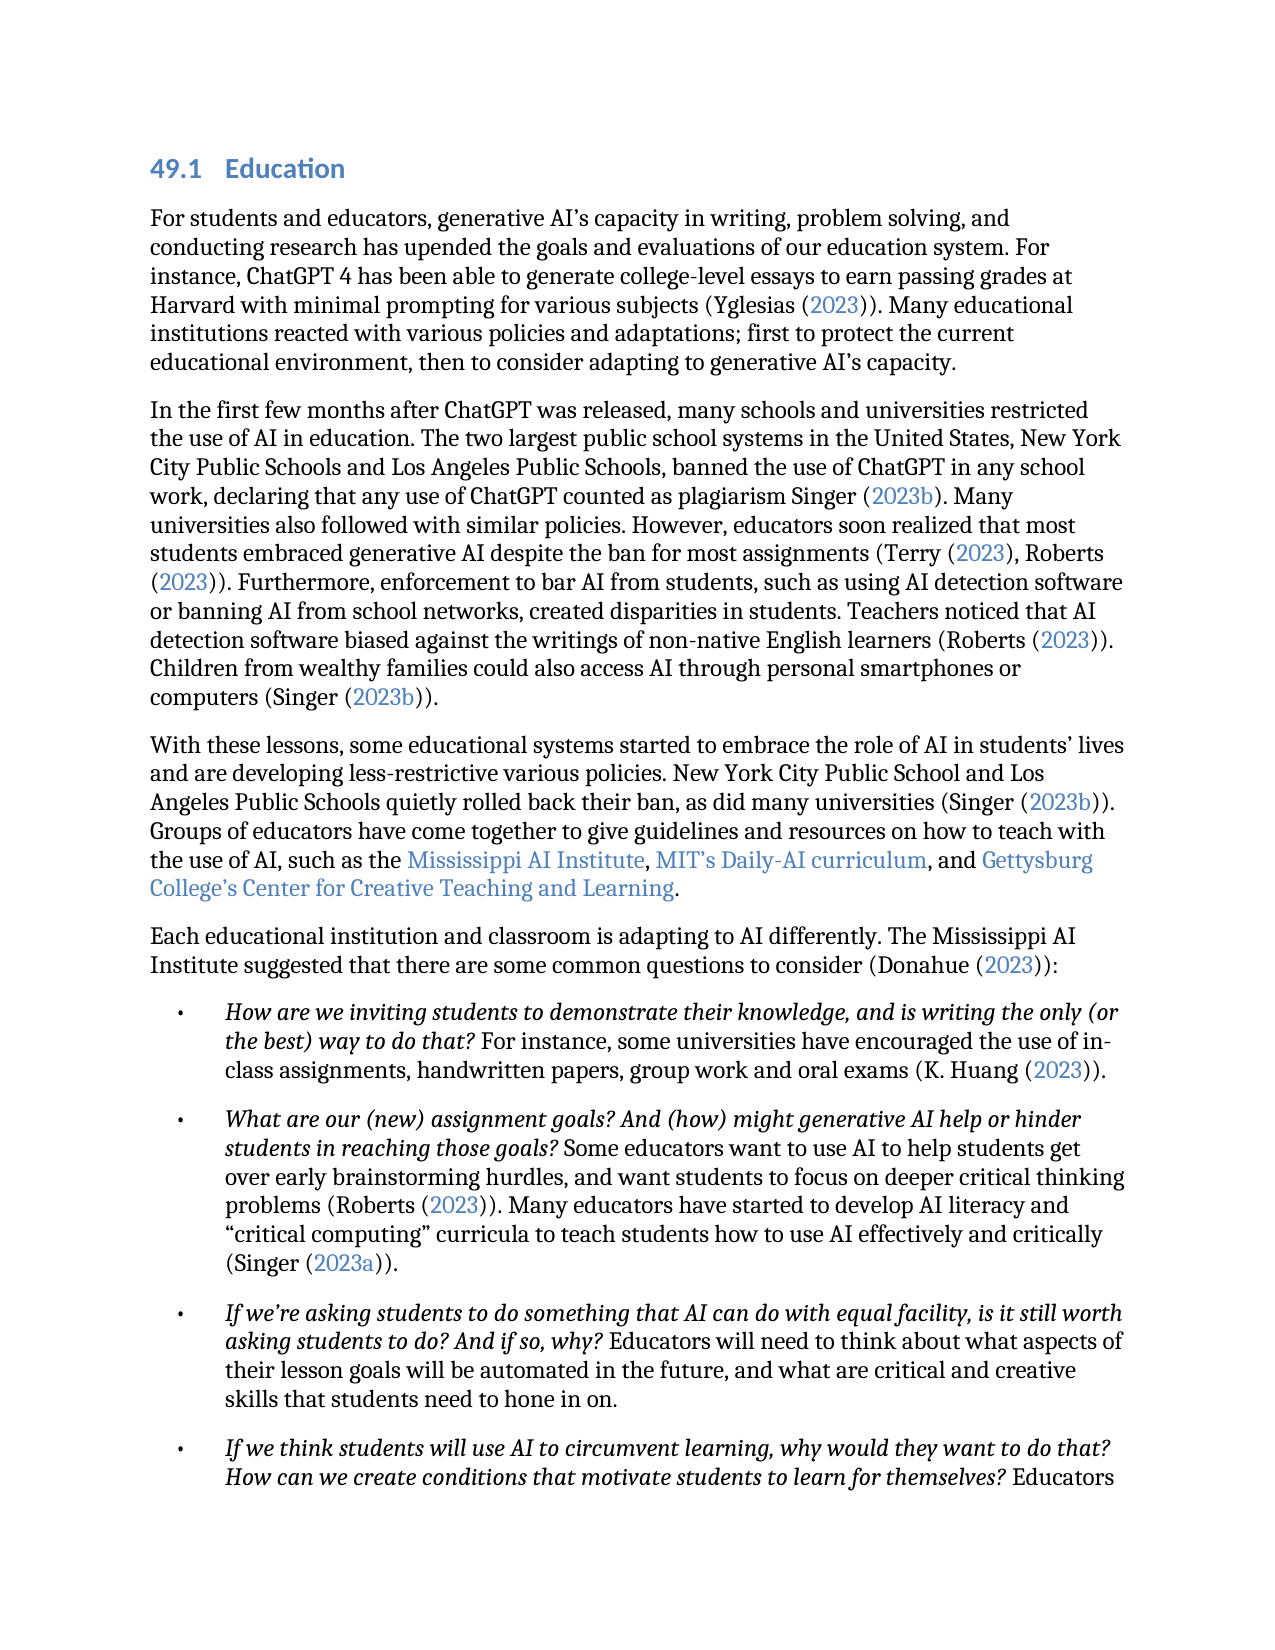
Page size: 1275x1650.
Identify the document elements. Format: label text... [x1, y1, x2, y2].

list If we’re asking students to do something that AI can do with equal facility, is it still worth asking students to do? And if so, why? Educators will need to think about what aspects of their lesson goals will be automated in the future, and what are critical and creative skills that students need to hone in on. [175, 1298, 1125, 1413]
subtitle 49.1 Education [150, 150, 1125, 186]
list What are our (new) assignment goals? And (how) might generative AI help or hinder students in reaching those goals? Some educators want to use AI to help students get over early brainstorming hurdles, and want students to focus on deeper critical thinking problems (Roberts (2023)). Many educators have started to develop AI literacy and “critical computing” curricula to teach students how to use AI effectively and critically (Singer (2023a)). [175, 1105, 1125, 1278]
text In the first few months after ChatGPT was released, many schools and universities restricted the use of AI in education. The two largest public school systems in the United States, New York City Public Schools and Los Angeles Public Schools, banned the use of ChatGPT in any school work, declaring that any use of ChatGPT counted as plagiarism Singer (2023b). Many universities also followed with similar policies. However, educators soon realized that most students embraced generative AI despite the ban for most assignments (Terry (2023), Roberts (2023)). Furthermore, enforcement to bar AI from students, such as using AI detection software or banning AI from school networks, created disparities in students. Teachers noticed that AI detection software biased against the writings of non-native English learners (Roberts (2023)). Children from wealthy families could also access AI through personal smartphones or computers (Singer (2023b)). [150, 396, 1125, 712]
list How are we inviting students to demonstrate their knowledge, and is writing the only (or the best) way to do that? For instance, some universities have encouraged the use of in-class assignments, handwritten papers, group work and oral exams (K. Huang (2023)). [175, 998, 1125, 1084]
text Each educational institution and classroom is adapting to AI differently. The Mississippi AI Institute suggested that there are some common questions to consider (Donahue (2023)): [150, 922, 1125, 979]
text With these lessons, some educational systems started to embrace the role of AI in students’ lives and are developing less-restrictive various policies. New York City Public School and Los Angeles Public Schools quietly rolled back their ban, as did many universities (Singer (2023b)). Groups of educators have come together to give guidelines and resources on how to teach with the use of AI, such as the Mississippi AI Institute, MIT’s Daily-AI curriculum, and Gettysburg College’s Center for Creative Teaching and Learning. [150, 731, 1125, 903]
text For students and educators, generative AI’s capacity in writing, problem solving, and conducting research has upended the goals and evaluations of our education system. For instance, ChatGPT 4 has been able to generate college-level essays to earn passing grades at Harvard with minimal prompting for various subjects (Yglesias (2023)). Many educational institutions reacted with various policies and adaptations; first to protect the current educational environment, then to consider adapting to generative AI’s capacity. [150, 204, 1125, 377]
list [175, 1434, 1125, 1492]
